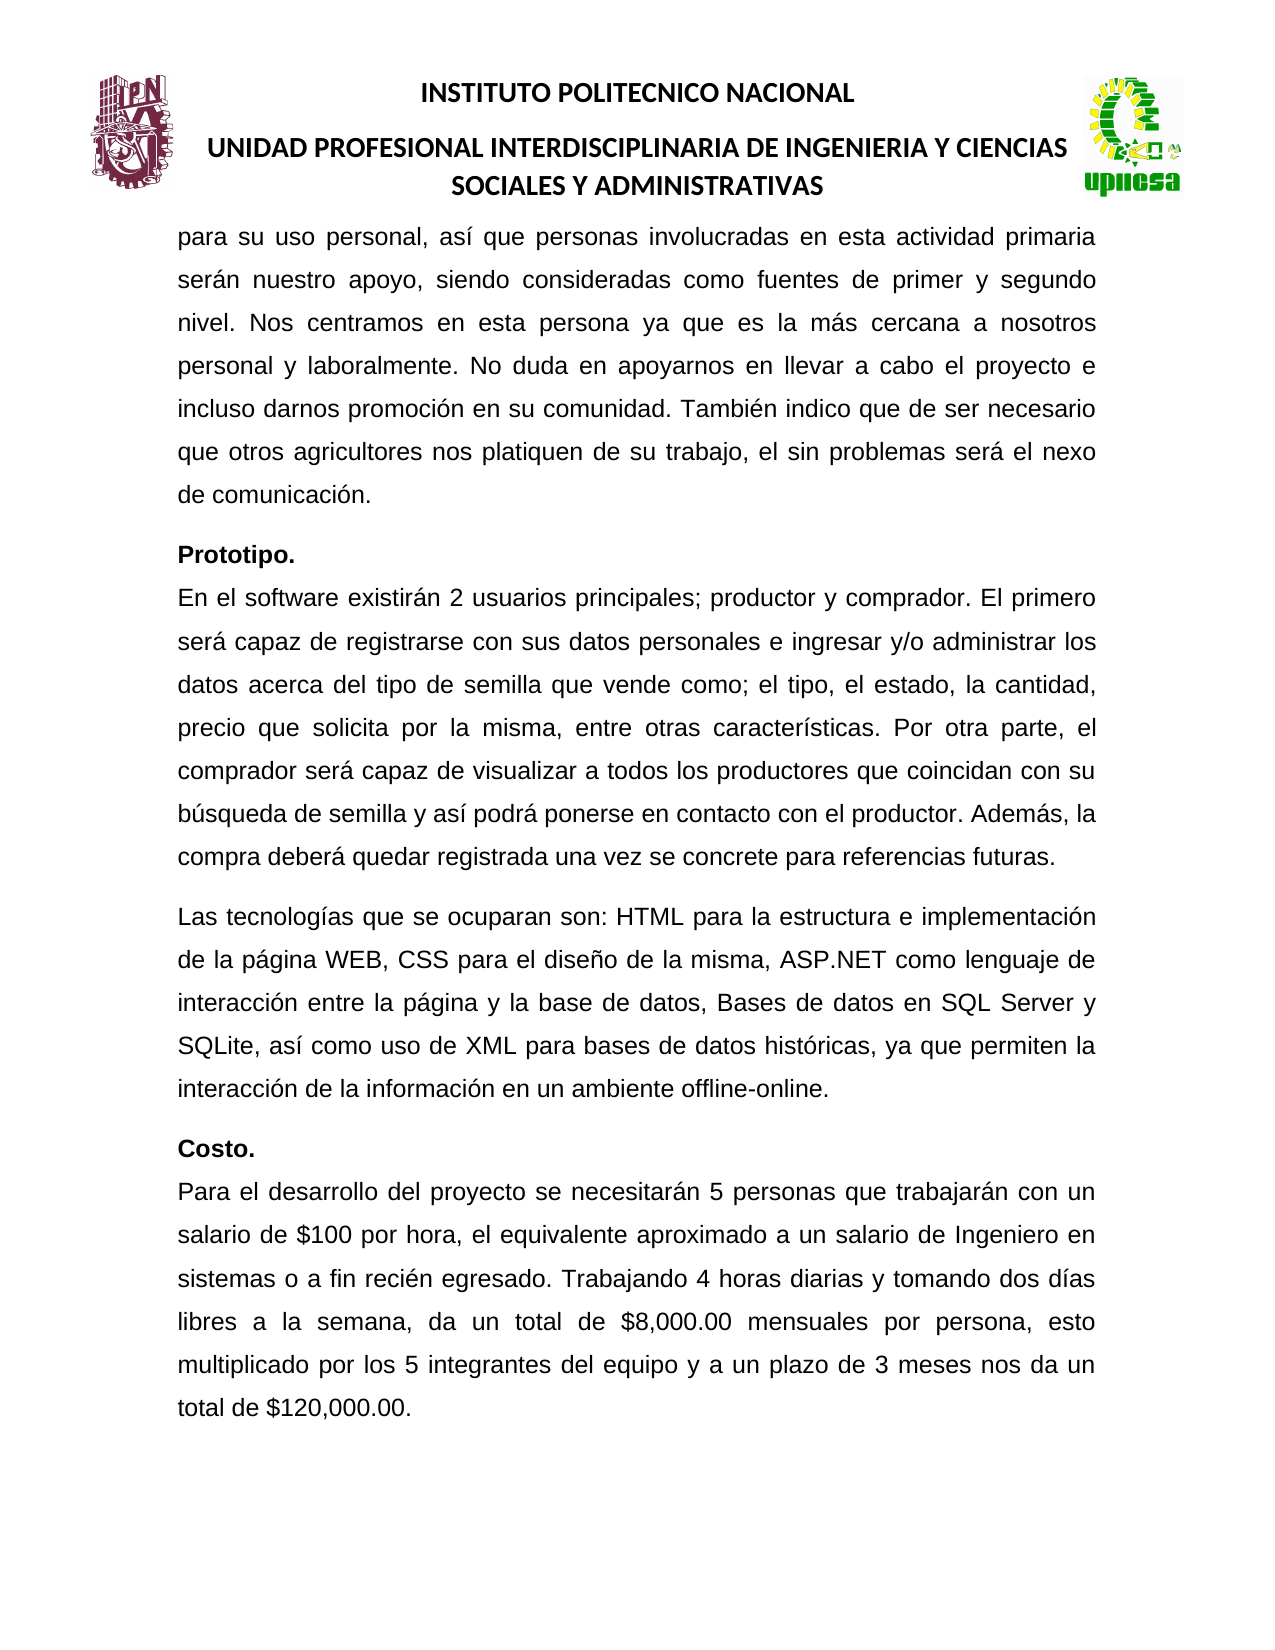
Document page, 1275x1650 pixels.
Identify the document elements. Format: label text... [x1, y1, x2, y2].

subtitle Costo. [177, 1134, 1098, 1163]
picture [90, 75, 174, 189]
text Para el desarrollo del proyecto se necesitarán 5 personas que trabajarán con un salario de $100 por hora, el equivalente aproximado a un salario de Ingeniero en sistemas o a fin recién egresado. Trabajando 4 horas diarias y tomando dos días libres a la semana, da un total de $8,000.00 mensuales por persona, esto multiplicado por los 5 integrantes del equipo y a un plazo de 3 meses nos da un total de $120,000.00. [177, 1177, 1098, 1422]
subtitle Prototipo. [177, 540, 1098, 569]
text Las tecnologías que se ocuparan son: HTML para la estructura e implementación de la página WEB, CSS para el diseño de la misma, ASP.NET como lenguaje de interacción entre la página y la base de datos, Bases de datos en SQL Server y SQLite, así como uso de XML para bases de datos históricas, ya que permiten la interacción de la información en un ambiente offline-online. [177, 902, 1098, 1103]
text En el software existirán 2 usuarios principales; productor y comprador. El primero será capaz de registrarse con sus datos personales e ingresar y/o administrar los datos acerca del tipo de semilla que vende como; el tipo, el estado, la cantidad, precio que solicita por la misma, entre otras características. Por otra parte, el comprador será capaz de visualizar a todos los productores que coincidan con su búsqueda de semilla y así podrá ponerse en contacto con el productor. Además, la compra deberá quedar registrada una vez se concrete para referencias futuras. [177, 583, 1098, 871]
picture [1082, 75, 1183, 199]
